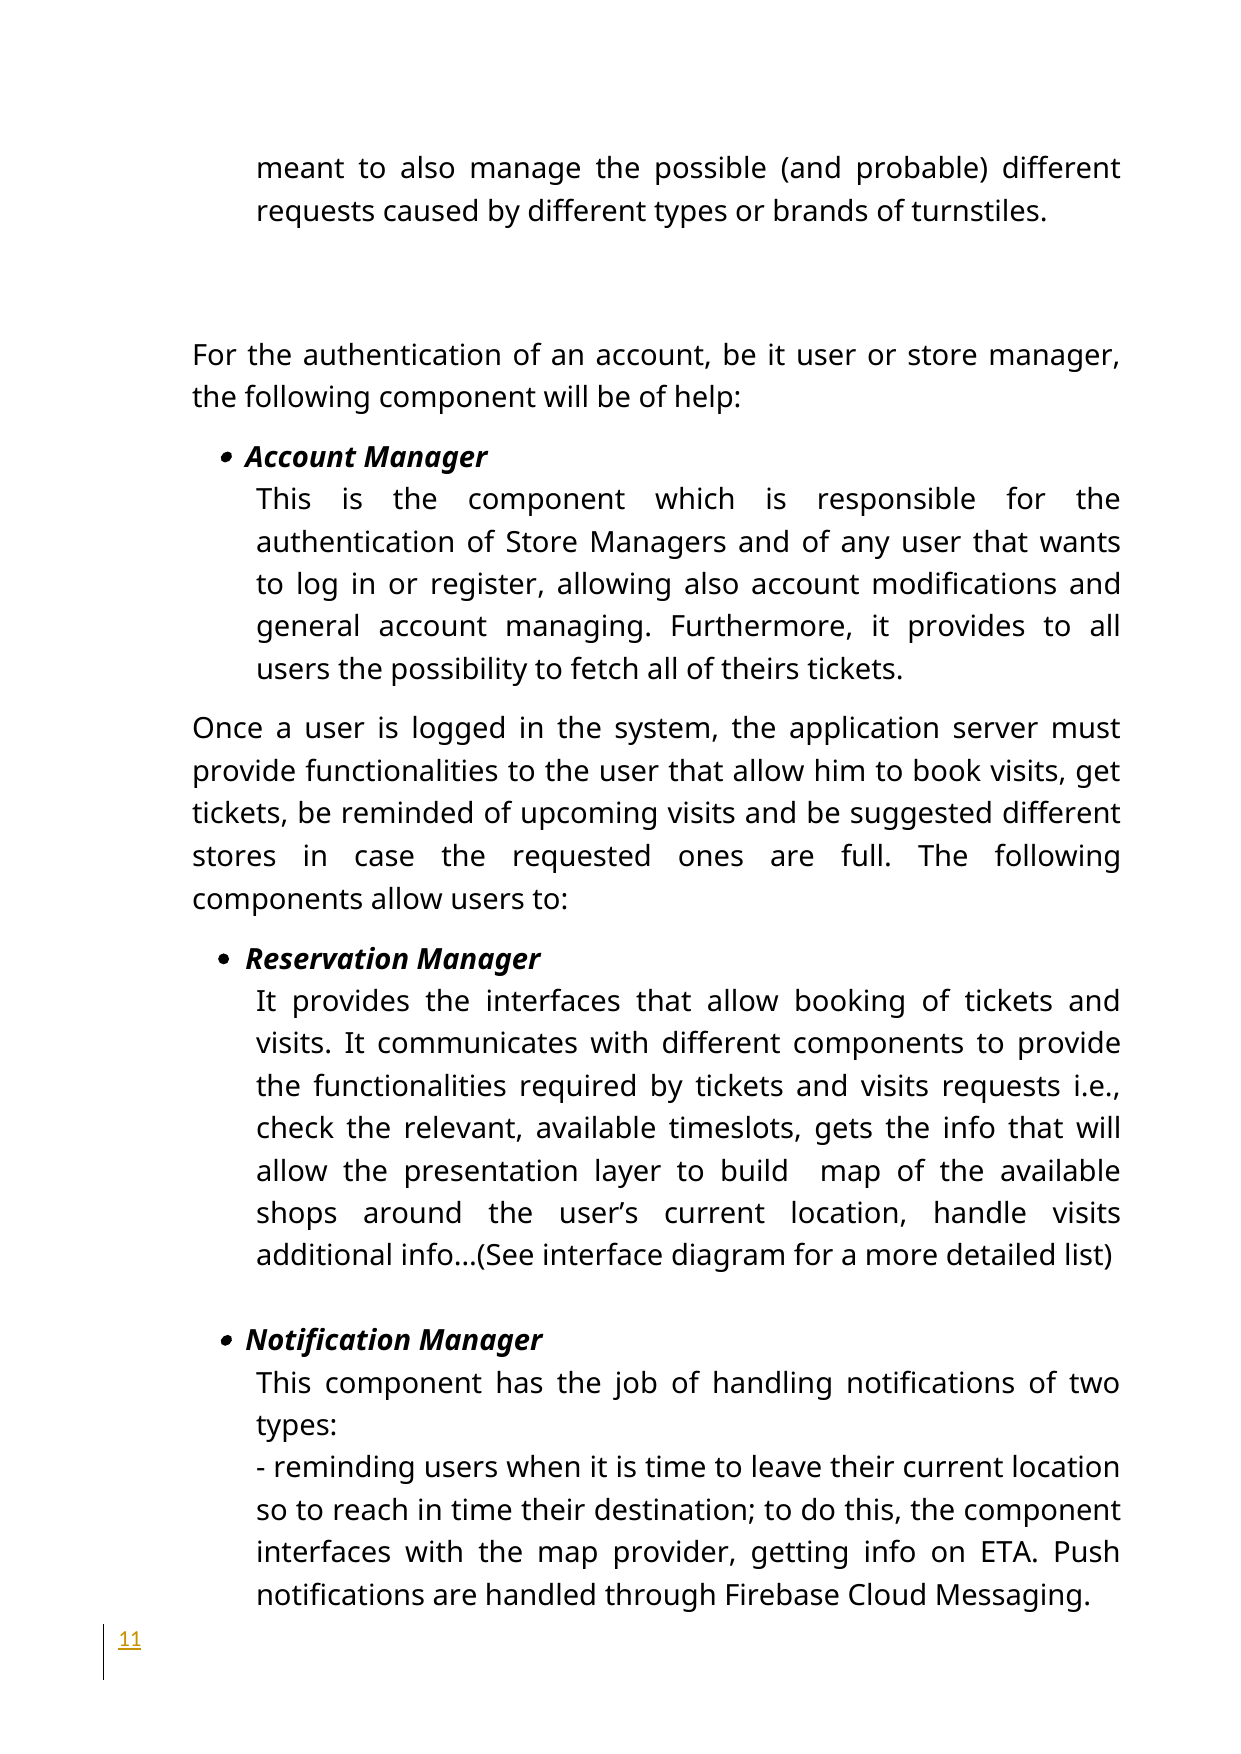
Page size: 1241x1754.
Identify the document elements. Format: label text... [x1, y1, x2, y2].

list Reservation Manager [218, 938, 1122, 978]
list - reminding users when it is time to leave their current location so to reach in time their destination; to do this, the component interfaces with the map provider, getting info on ETA. Push notifications are handled through Firebase Cloud Messaging. [256, 1447, 1122, 1613]
list This is the component which is responsible for the authentication of Store Managers and of any user that wants to log in or register, allowing also account modifications and general account managing. Furthermore, it provides to all users the possibility to fetch all of theirs tickets. [256, 478, 1122, 688]
text Once a user is logged in the system, the application server must provide functionalities to the user that allow him to book visits, get tickets, be reminded of upcoming visits and be suggested different stores in case the requested ones are full. The following components allow users to: [192, 707, 1122, 918]
list Notification Manager [218, 1319, 1122, 1359]
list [256, 148, 1122, 230]
list Account Manager [218, 436, 1122, 476]
list This component has the job of handling notifications of two types: [256, 1362, 1122, 1444]
list It provides the interfaces that allow booking of tickets and visits. It communicates with different components to provide the functionalities required by tickets and visits requests i.e., check the relevant, available timeslots, gets the info that will allow the presentation layer to build map of the available shops around the user’s current location, handle visits additional info…(See interface diagram for a more detailed list) [256, 980, 1122, 1274]
text For the authentication of an account, be it user or store manager, the following component will be of help: [192, 334, 1122, 416]
